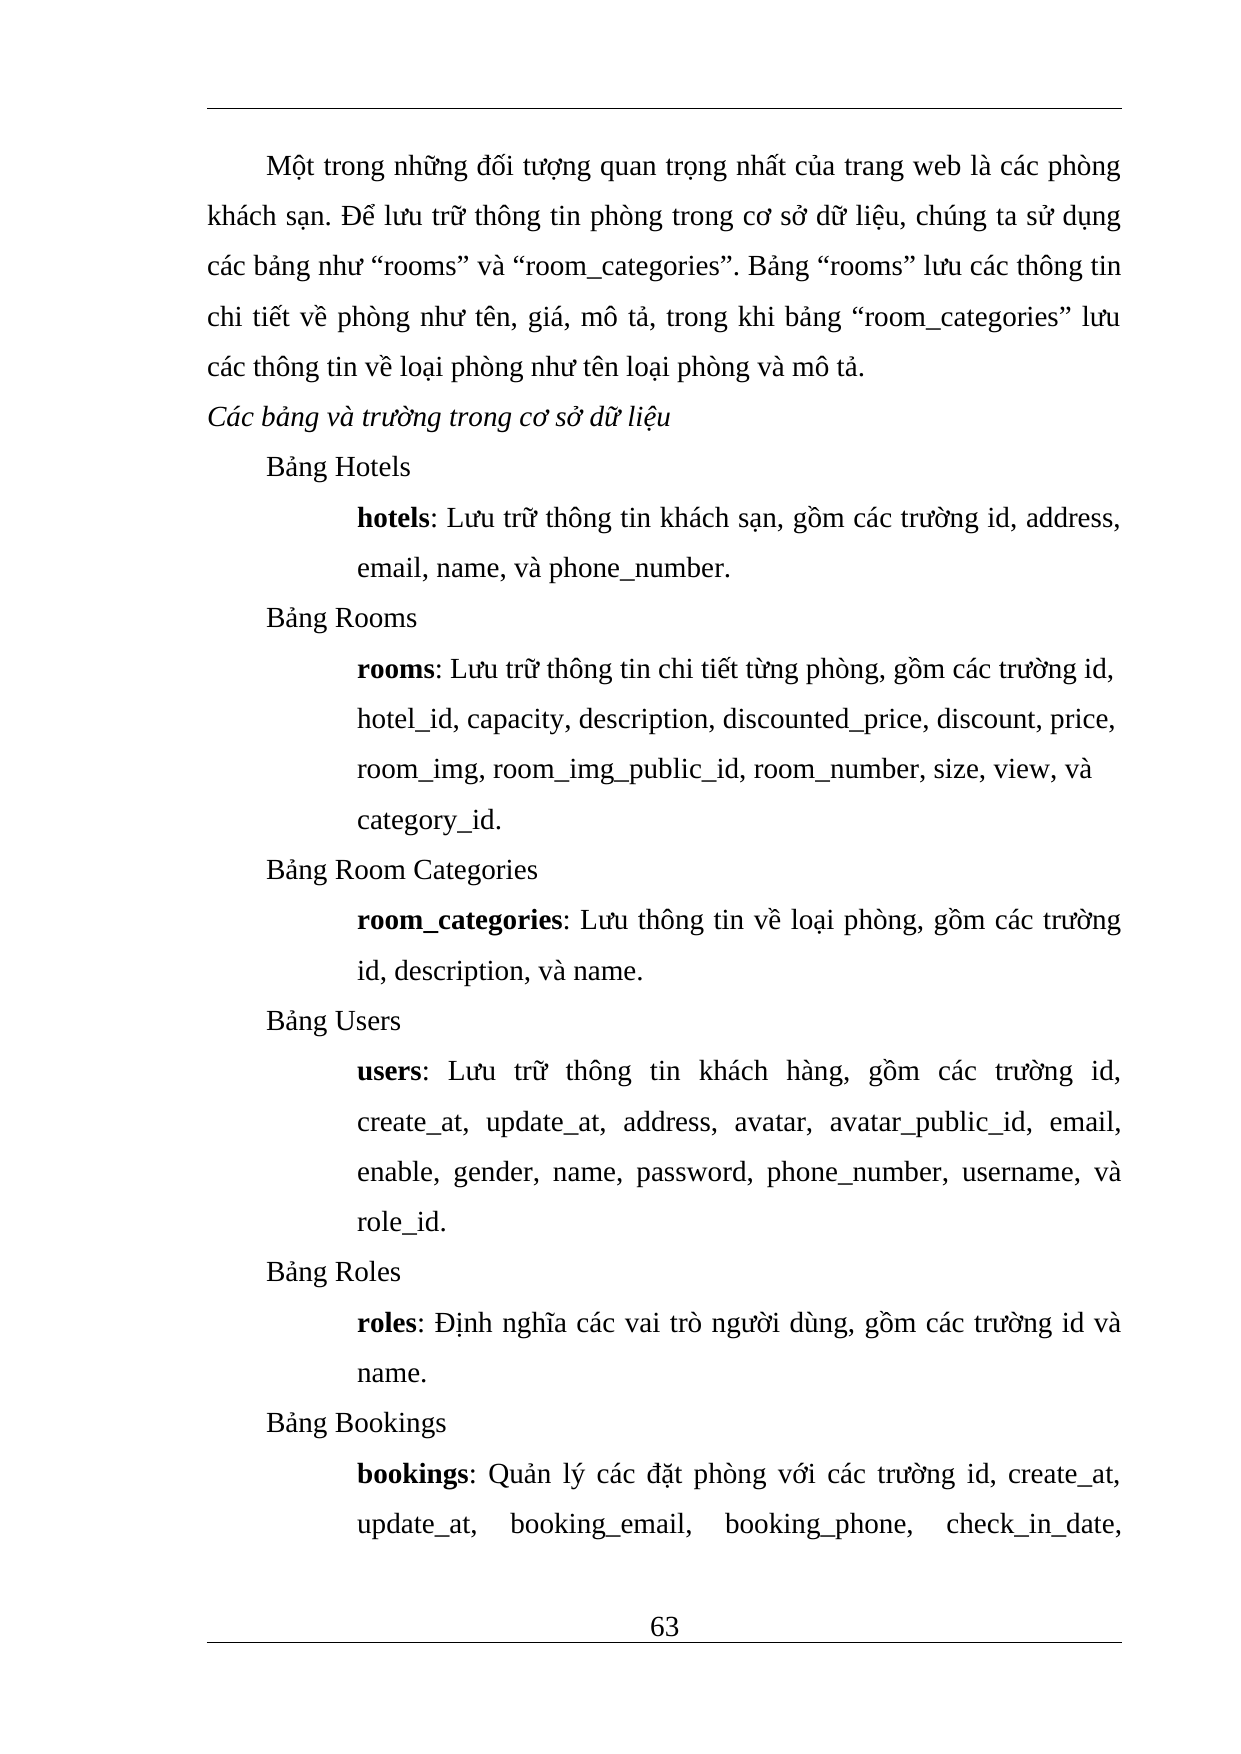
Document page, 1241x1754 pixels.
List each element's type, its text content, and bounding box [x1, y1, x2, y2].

text Bảng Room Categories [207, 852, 1122, 886]
text room_categories: Lưu thông tin về loại phòng, gồm các trường id, description, và name. [357, 902, 1122, 986]
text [357, 1456, 1122, 1540]
text Bảng Roles [207, 1254, 1122, 1288]
text roles: Định nghĩa các vai trò người dùng, gồm các trường id và name. [357, 1305, 1122, 1389]
text rooms: Lưu trữ thông tin chi tiết từng phòng, gồm các trường id, hotel_id, capacity, description, discounted_price, discount, price, room_img, room_img_public_id, room_number, size, view, và category_id. [357, 651, 1122, 835]
text Một trong những đối tượng quan trọng nhất của trang web là các phòng khách sạn. Để lưu trữ thông tin phòng trong cơ sở dữ liệu, chúng ta sử dụng các bảng như “rooms” và “room_categories”. Bảng “rooms” lưu các thông tin chi tiết về phòng như tên, giá, mô tả, trong khi bảng “room_categories” lưu các thông tin về loại phòng như tên loại phòng và mô tả. [207, 148, 1122, 382]
text Các bảng và trường trong cơ sở dữ liệu [207, 399, 1122, 433]
text Bảng Hotels [207, 449, 1122, 483]
text users: Lưu trữ thông tin khách hàng, gồm các trường id, create_at, update_at, address, avatar, avatar_public_id, email, enable, gender, name, password, phone_number, username, và role_id. [357, 1053, 1122, 1238]
text hotels: Lưu trữ thông tin khách sạn, gồm các trường id, address, email, name, và phone_number. [357, 500, 1122, 584]
text Bảng Bookings [207, 1406, 1122, 1439]
text Bảng Rooms [207, 601, 1122, 634]
text Bảng Users [207, 1003, 1122, 1037]
